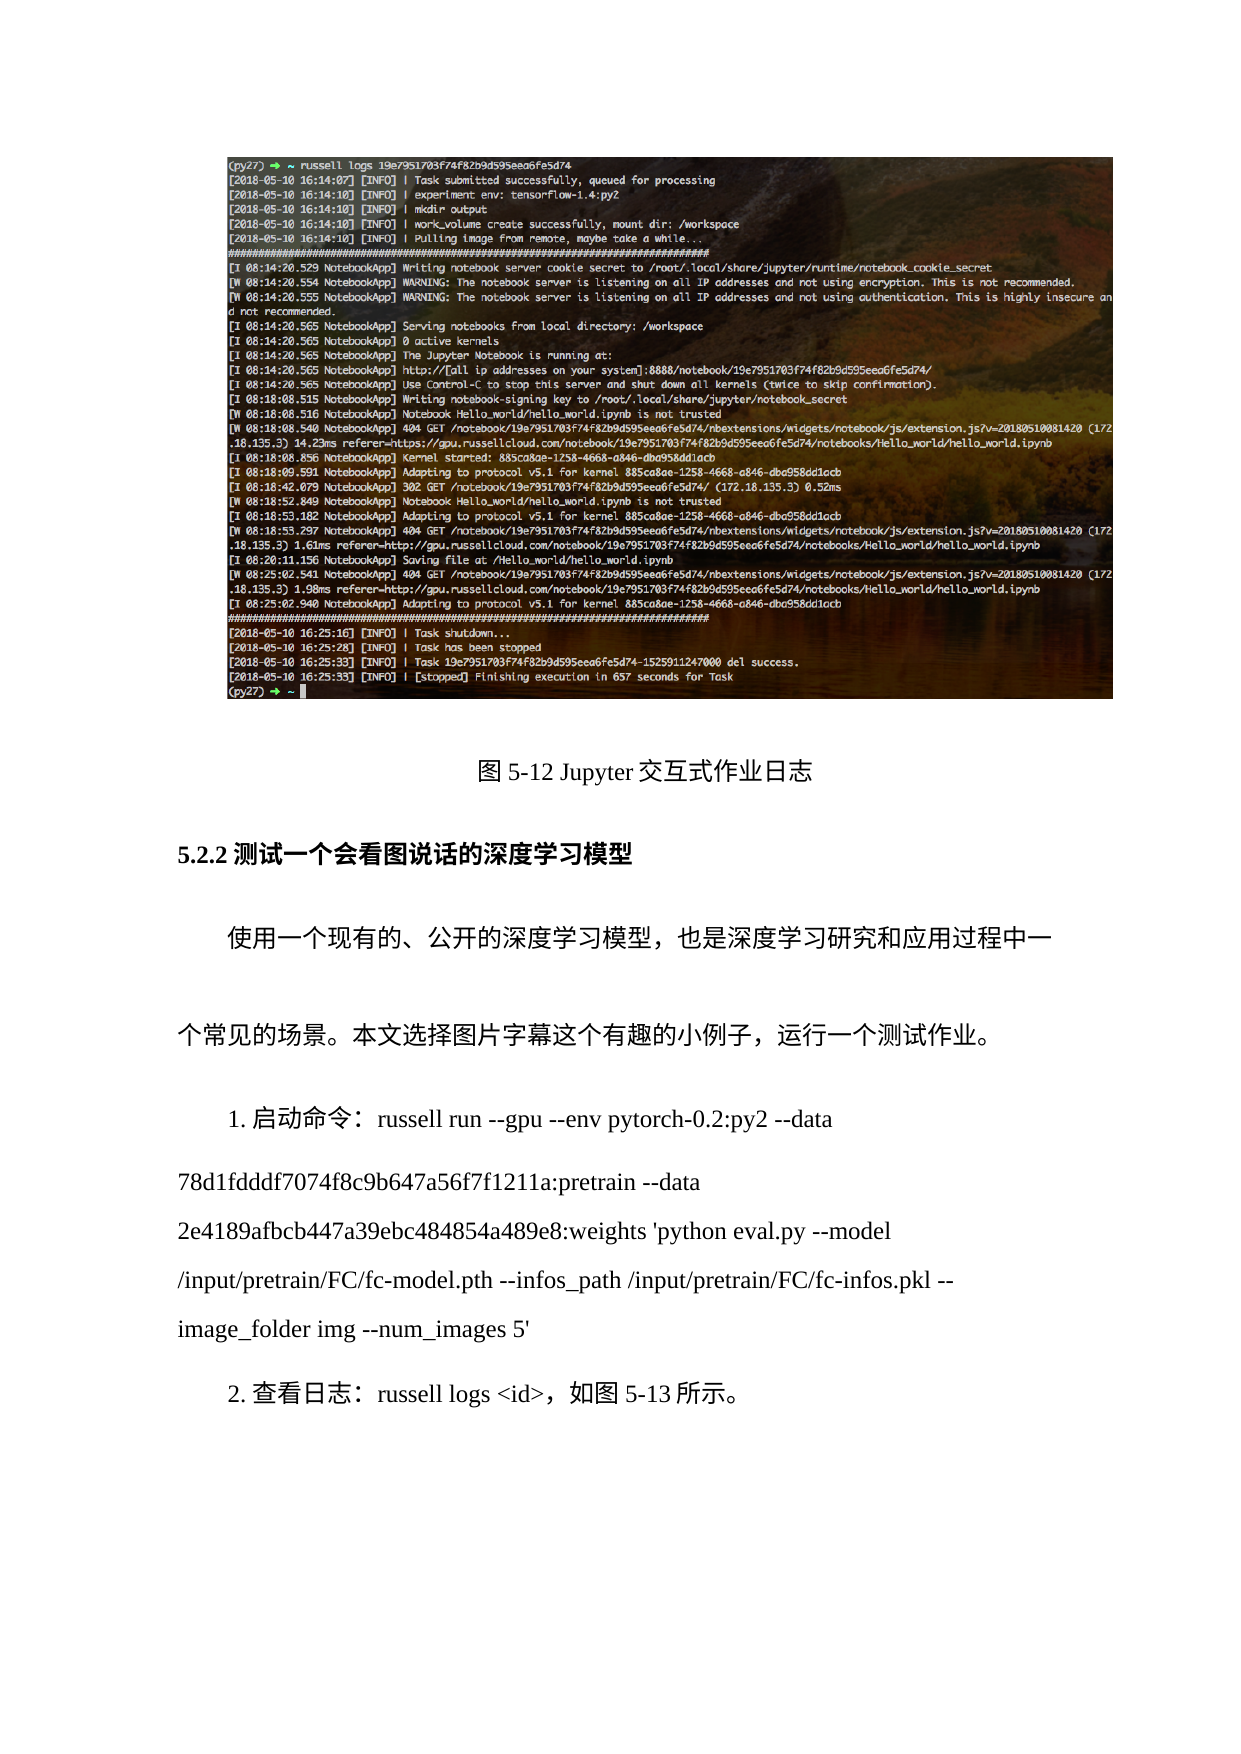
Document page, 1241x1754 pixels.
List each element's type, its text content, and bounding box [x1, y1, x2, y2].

picture [227, 157, 1113, 699]
text 1. 启动命令：russell run --gpu --env pytorch-0.2:py2 --data 78d1fdddf7074f8c9b647a56f7f1211a:pretrain --data 2e4189afbcb447a39ebc484854a489e8:weights 'python eval.py --model /input/pretrain/FC/fc-model.pth --infos_path /input/pretrain/FC/fc-infos.pkl --image_folder img --num_images 5' [177, 1084, 1063, 1344]
text 使用一个现有的、公开的深度学习模型，也是深度学习研究和应用过程中一个常见的场景。本文选择图片字幕这个有趣的小例子，运行一个测试作业。 [177, 904, 1063, 1066]
subtitle 5.2.2 测试一个会看图说话的深度学习模型 [177, 821, 1063, 886]
